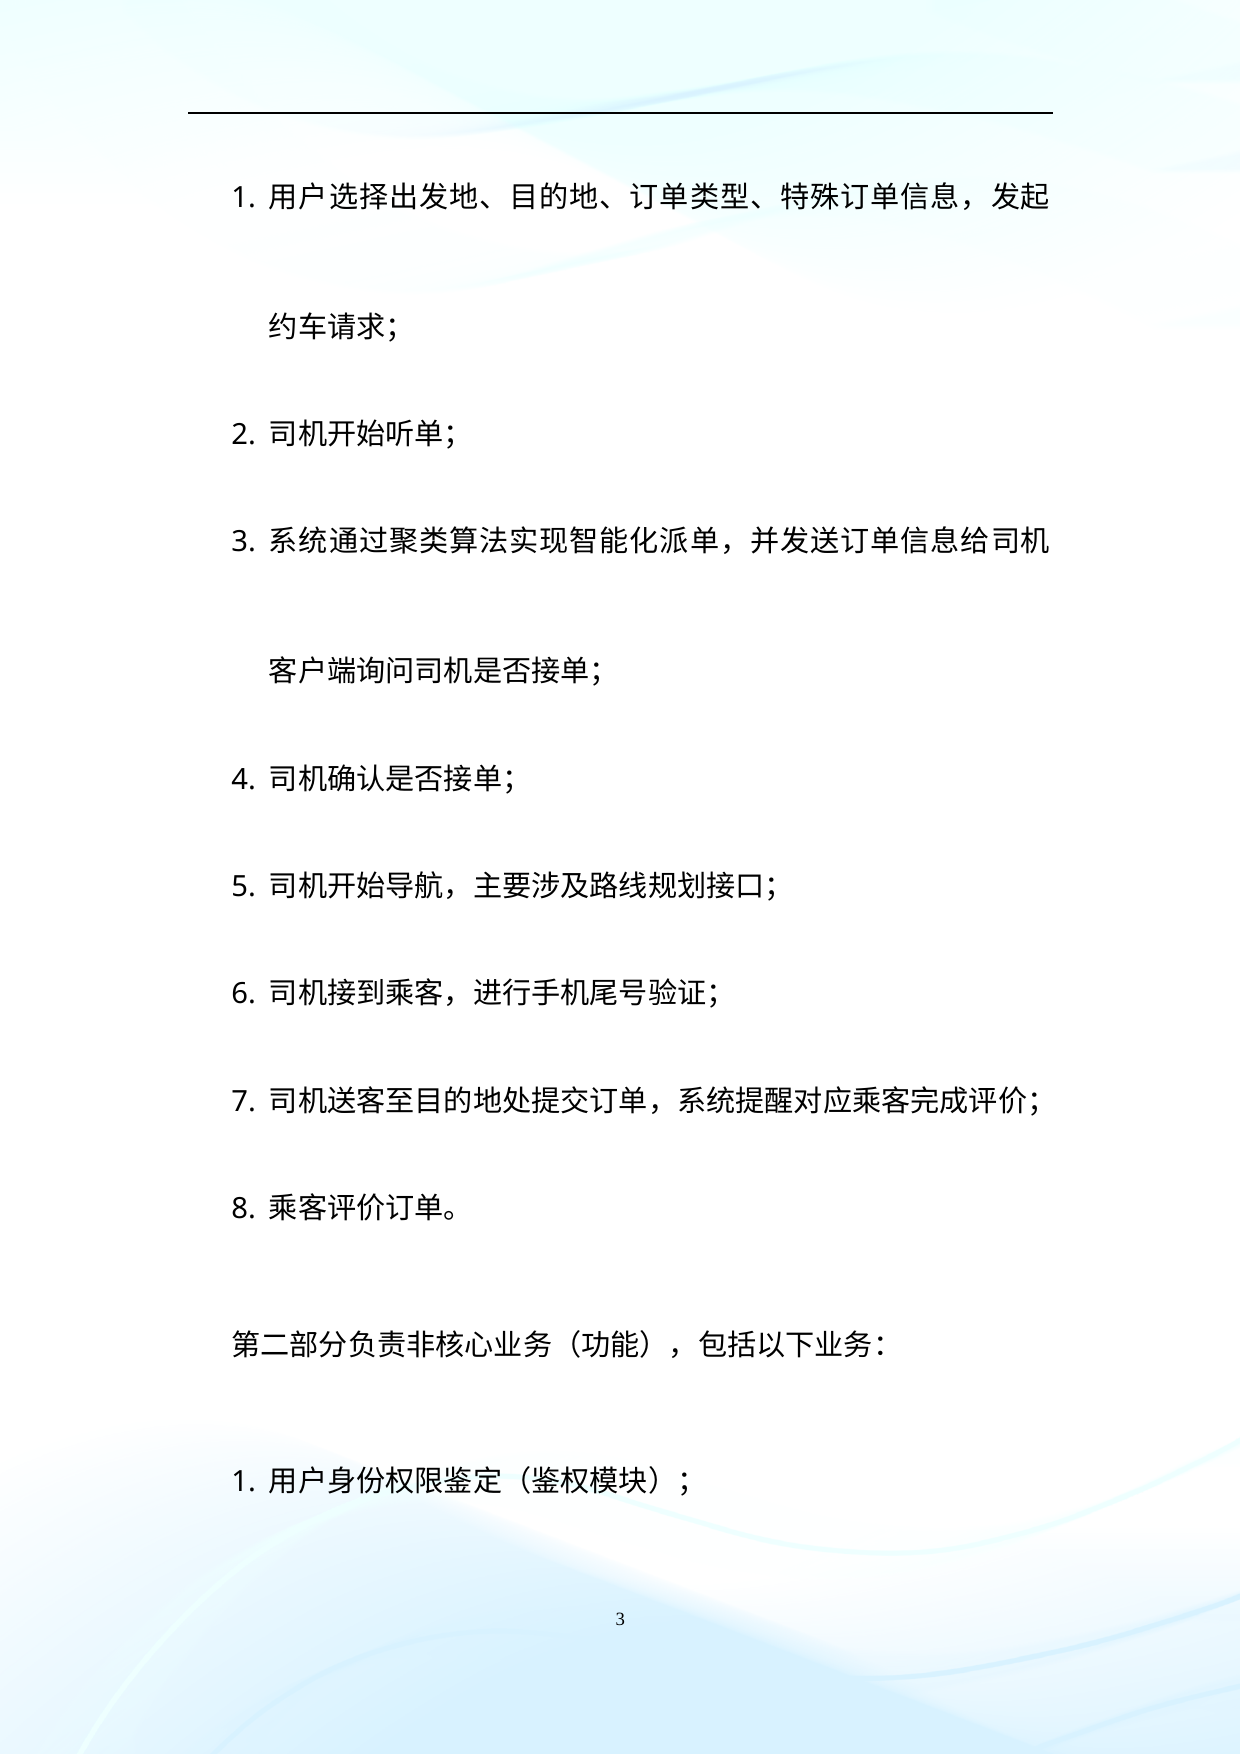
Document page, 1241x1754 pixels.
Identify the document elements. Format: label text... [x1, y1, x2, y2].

list 司机开始导航，主要涉及路线规划接口； [231, 851, 1053, 916]
list 司机接到乘客，进行手机尾号验证； [231, 959, 1053, 1024]
list 系统通过聚类算法实现智能化派单，并发送订单信息给司机客户端询问司机是否接单； [231, 507, 1053, 702]
list 司机确认是否接单； [231, 744, 1053, 809]
list 乘客评价订单。 [231, 1173, 1053, 1238]
list 司机开始听单； [231, 399, 1053, 464]
list 司机送客至目的地处提交订单，系统提醒对应乘客完成评价； [231, 1066, 1053, 1131]
text 第二部分负责非核心业务（功能），包括以下业务： [187, 1310, 1053, 1375]
list 用户选择出发地、目的地、订单类型、特殊订单信息，发起约车请求； [231, 162, 1053, 357]
list 用户身份权限鉴定（鉴权模块）； [231, 1447, 1053, 1512]
